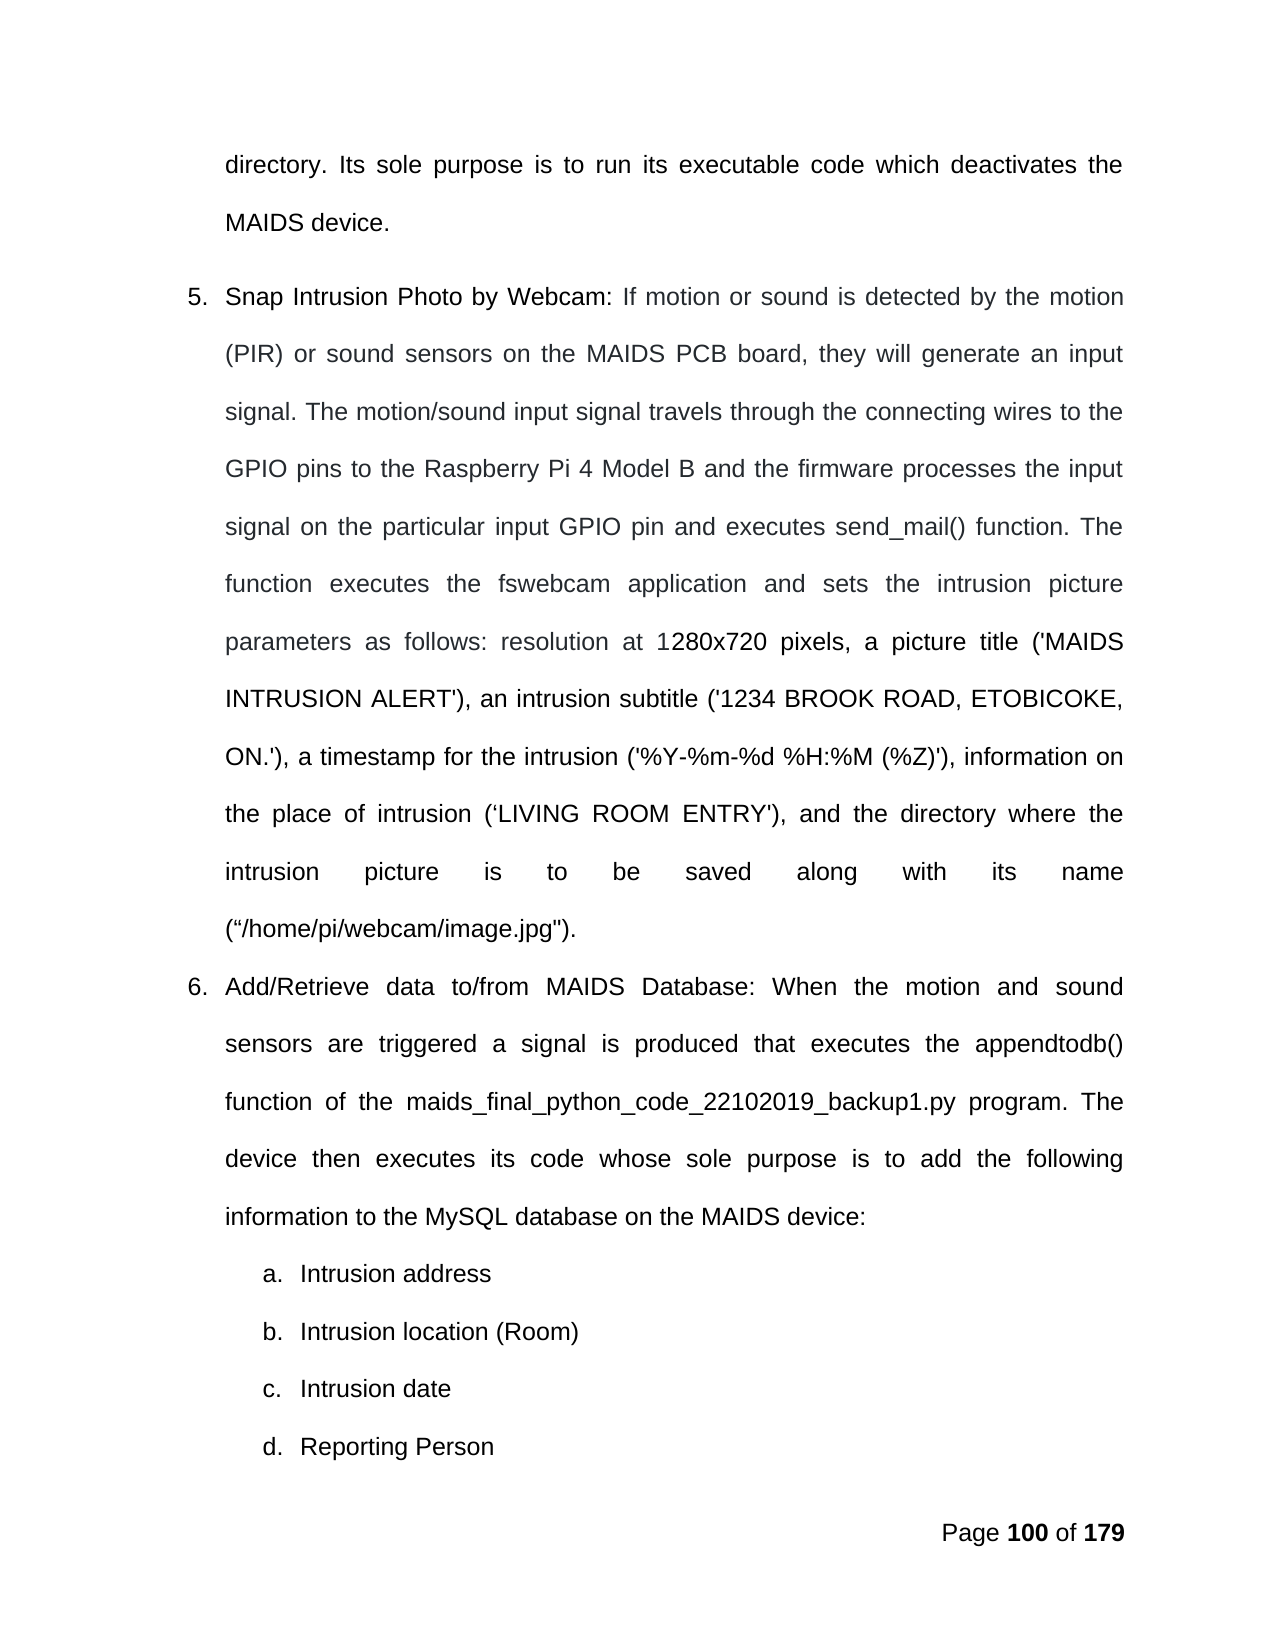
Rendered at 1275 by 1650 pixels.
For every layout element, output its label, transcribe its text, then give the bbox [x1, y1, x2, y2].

list Reporting Person [262, 1432, 1125, 1460]
list Intrusion date [262, 1374, 1125, 1403]
list Snap Intrusion Photo by Webcam: If motion or sound is detected by the motion (PIR) or sound sensors on the MAIDS PCB board, they will generate an input signal. The motion/sound input signal travels through the connecting wires to the GPIO pins to the Raspberry Pi 4 Model B and the firmware processes the input signal on the particular input GPIO pin and executes send_mail() function. The function executes the fswebcam application and sets the intrusion picture parameters as follows: resolution at 1280x720 pixels, a picture title ('MAIDS INTRUSION ALERT'), an intrusion subtitle ('1234 BROOK ROAD, ETOBICOKE, ON.'), a timestamp for the intrusion ('%Y-%m-%d %H:%M (%Z)'), information on the place of intrusion (‘LIVING ROOM ENTRY'), and the directory where the intrusion picture is to be saved along with its name (“/home/pi/webcam/image.jpg"). [187, 282, 1125, 943]
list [187, 150, 1125, 236]
list Add/Retrieve data to/from MAIDS Database: When the motion and sound sensors are triggered a signal is produced that executes the appendtodb() function of the maids_final_python_code_22102019_backup1.py program. The device then executes its code whose sole purpose is to add the following information to the MySQL database on the MAIDS device: [187, 972, 1125, 1230]
list Intrusion address [262, 1259, 1125, 1288]
list Intrusion location (Room) [262, 1317, 1125, 1345]
